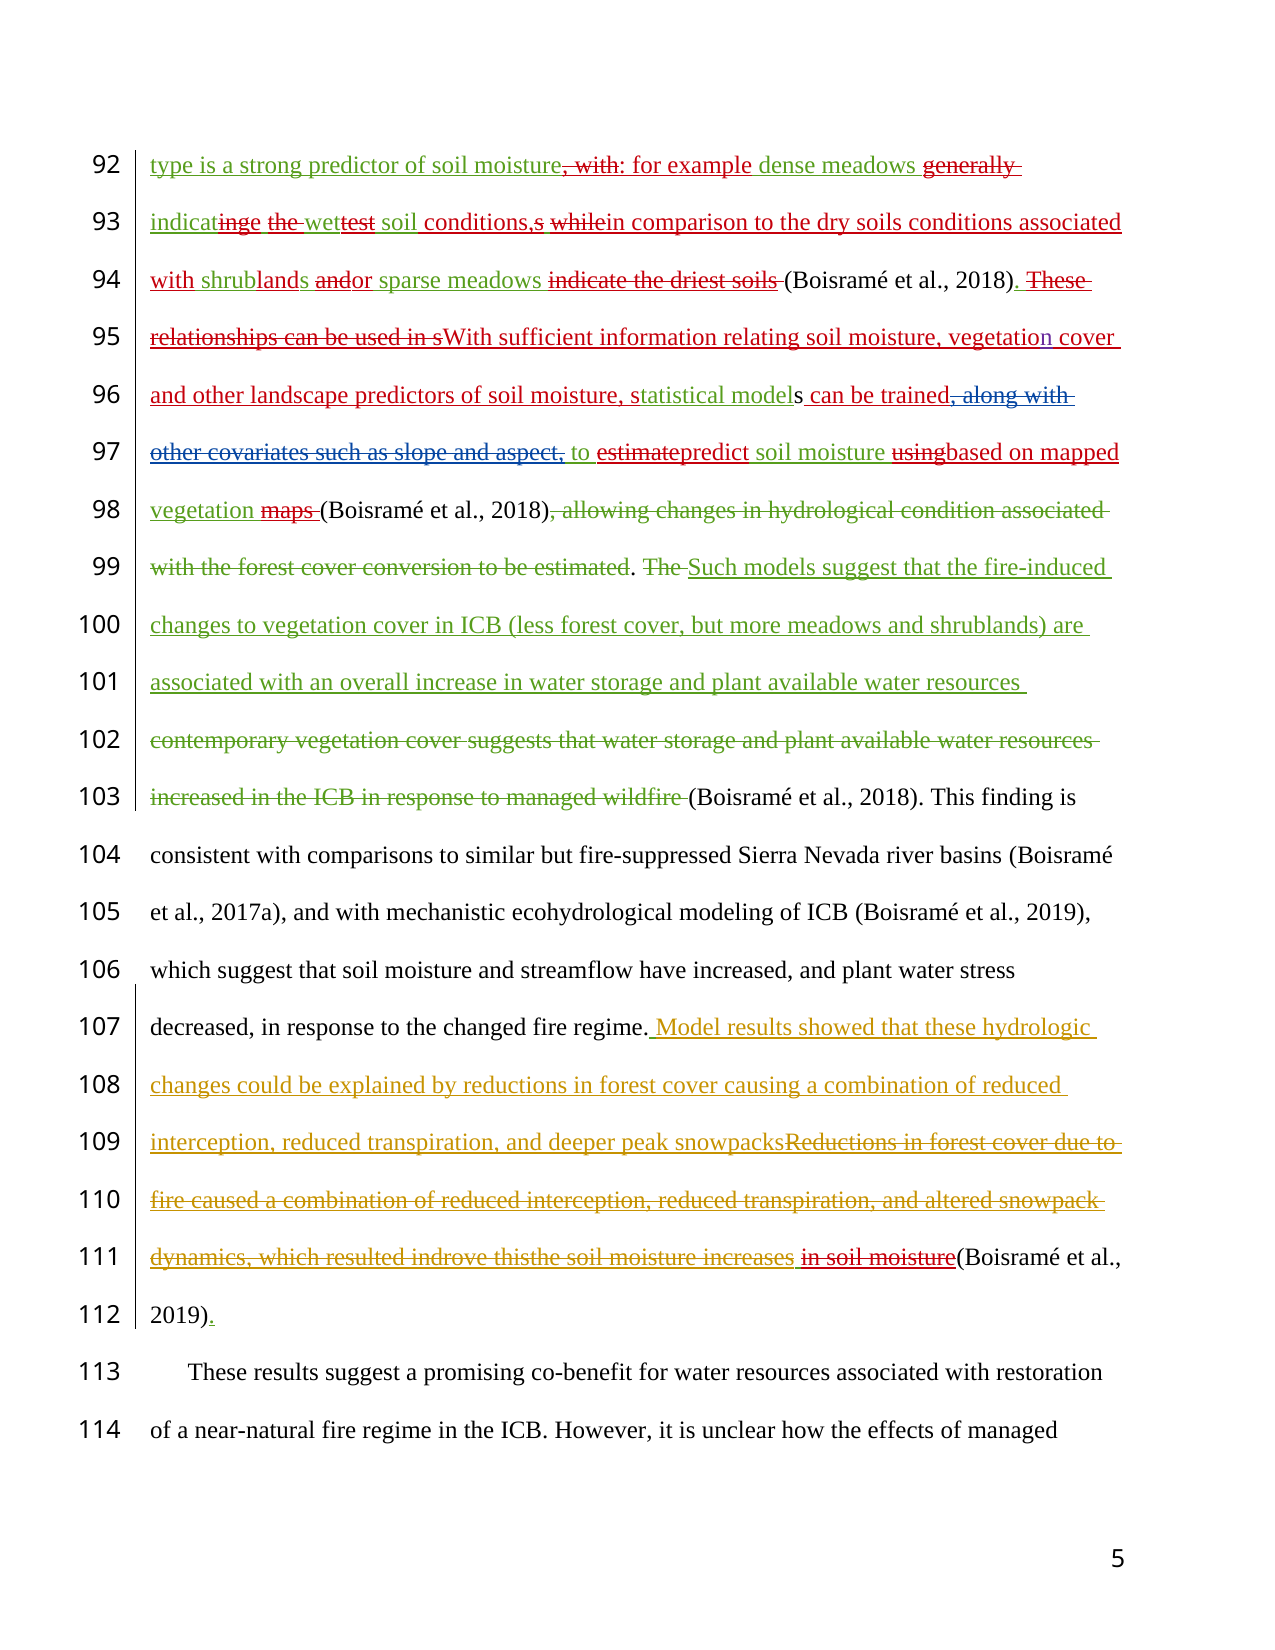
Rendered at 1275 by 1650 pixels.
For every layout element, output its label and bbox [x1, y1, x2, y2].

text [150, 150, 1125, 1329]
text [150, 1357, 1125, 1444]
